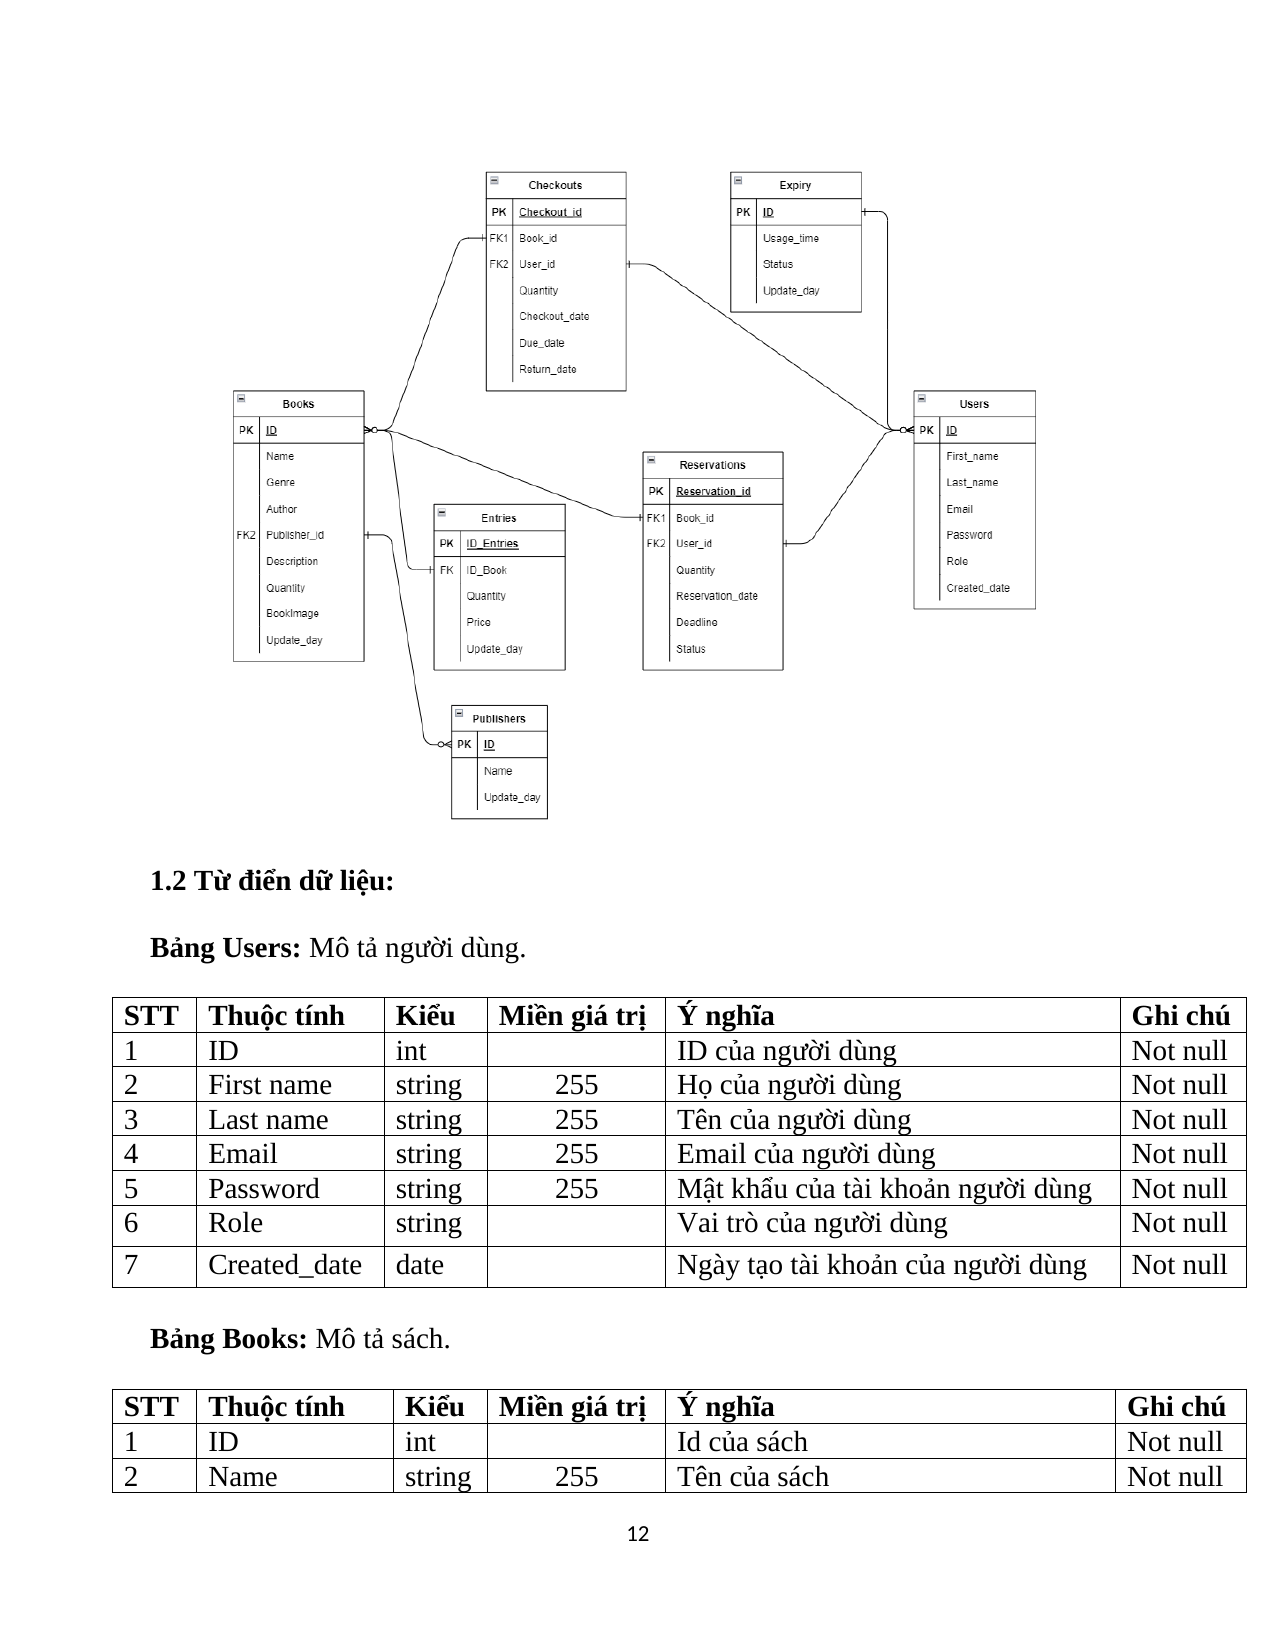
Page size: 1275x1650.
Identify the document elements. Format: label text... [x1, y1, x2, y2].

table_cell Ngày tạo tài khoản của người dùng [666, 1247, 1120, 1287]
table_header STT [113, 998, 196, 1032]
table_header Thuộc tính [197, 998, 384, 1032]
table_cell 5 [113, 1171, 196, 1204]
table_cell Họ của người dùng [666, 1067, 1120, 1101]
table_header Thuộc tính [197, 1390, 393, 1423]
table_cell Not null [1121, 1247, 1246, 1287]
table_cell date [385, 1247, 487, 1287]
table_header Kiểu [385, 998, 487, 1032]
table_cell string [385, 1171, 487, 1204]
picture [150, 150, 1125, 830]
table_cell 255 [488, 1067, 665, 1101]
text 1.2 Từ điển dữ liệu: [150, 863, 1125, 896]
table_cell 2 [113, 1459, 196, 1492]
table_cell Tên của người dùng [666, 1102, 1120, 1135]
table_cell int [385, 1033, 487, 1066]
table_cell 1 [113, 1424, 196, 1458]
table_cell 2 [113, 1067, 196, 1101]
table_cell string [394, 1459, 487, 1492]
table_cell 255 [488, 1102, 665, 1135]
table_cell 255 [488, 1136, 665, 1170]
table_cell [488, 1206, 665, 1246]
table_cell Not null [1121, 1136, 1246, 1170]
table_header STT [113, 1390, 196, 1423]
table_cell 255 [488, 1459, 665, 1492]
table_cell string [385, 1067, 487, 1101]
table_cell Last name [197, 1102, 384, 1135]
table_cell [488, 1247, 665, 1287]
table_cell Not null [1121, 1171, 1246, 1204]
table_cell Vai trò của người dùng [666, 1206, 1120, 1246]
table_cell 4 [113, 1136, 196, 1170]
table_cell ID [197, 1033, 384, 1066]
table_cell [488, 1033, 665, 1066]
table_cell Role [197, 1206, 384, 1246]
table_cell Mật khẩu của tài khoản người dùng [666, 1171, 1120, 1204]
table_cell 6 [113, 1206, 196, 1246]
table_cell Id của sách [666, 1424, 1115, 1458]
table_cell Not null [1116, 1424, 1246, 1458]
table_header Miền giá trị [488, 1390, 665, 1423]
table_cell Not null [1121, 1033, 1246, 1066]
table_cell 7 [113, 1247, 196, 1287]
text Bảng Books: Mô tả sách. [150, 1321, 1125, 1355]
table_header Ý nghĩa [666, 1390, 1115, 1423]
table_cell [488, 1424, 665, 1458]
table_cell ID [197, 1424, 393, 1458]
table_cell Not null [1121, 1206, 1246, 1246]
table_cell Not null [1116, 1459, 1246, 1492]
table_cell 3 [113, 1102, 196, 1135]
table_cell Created_date [197, 1247, 384, 1287]
table_cell ID của người dùng [666, 1033, 1120, 1066]
table_header Ý nghĩa [666, 998, 1120, 1032]
table_cell Email [197, 1136, 384, 1170]
table_cell string [385, 1136, 487, 1170]
table_cell Name [197, 1459, 393, 1492]
table_cell Not null [1121, 1102, 1246, 1135]
table_header Miền giá trị [488, 998, 665, 1032]
table_cell 1 [113, 1033, 196, 1066]
table_cell First name [197, 1067, 384, 1101]
table_cell Email của người dùng [666, 1136, 1120, 1170]
table_cell Not null [1121, 1067, 1246, 1101]
table_cell Tên của sách [666, 1459, 1115, 1492]
table_cell Password [197, 1171, 384, 1204]
table_cell string [385, 1102, 487, 1135]
text Bảng Users: Mô tả người dùng. [150, 930, 1125, 963]
table_cell 255 [488, 1171, 665, 1204]
table_cell string [385, 1206, 487, 1246]
table_cell int [394, 1424, 487, 1458]
table_header Ghi chú [1121, 998, 1246, 1032]
table_header Kiểu [394, 1390, 487, 1423]
table_header Ghi chú [1116, 1390, 1246, 1423]
